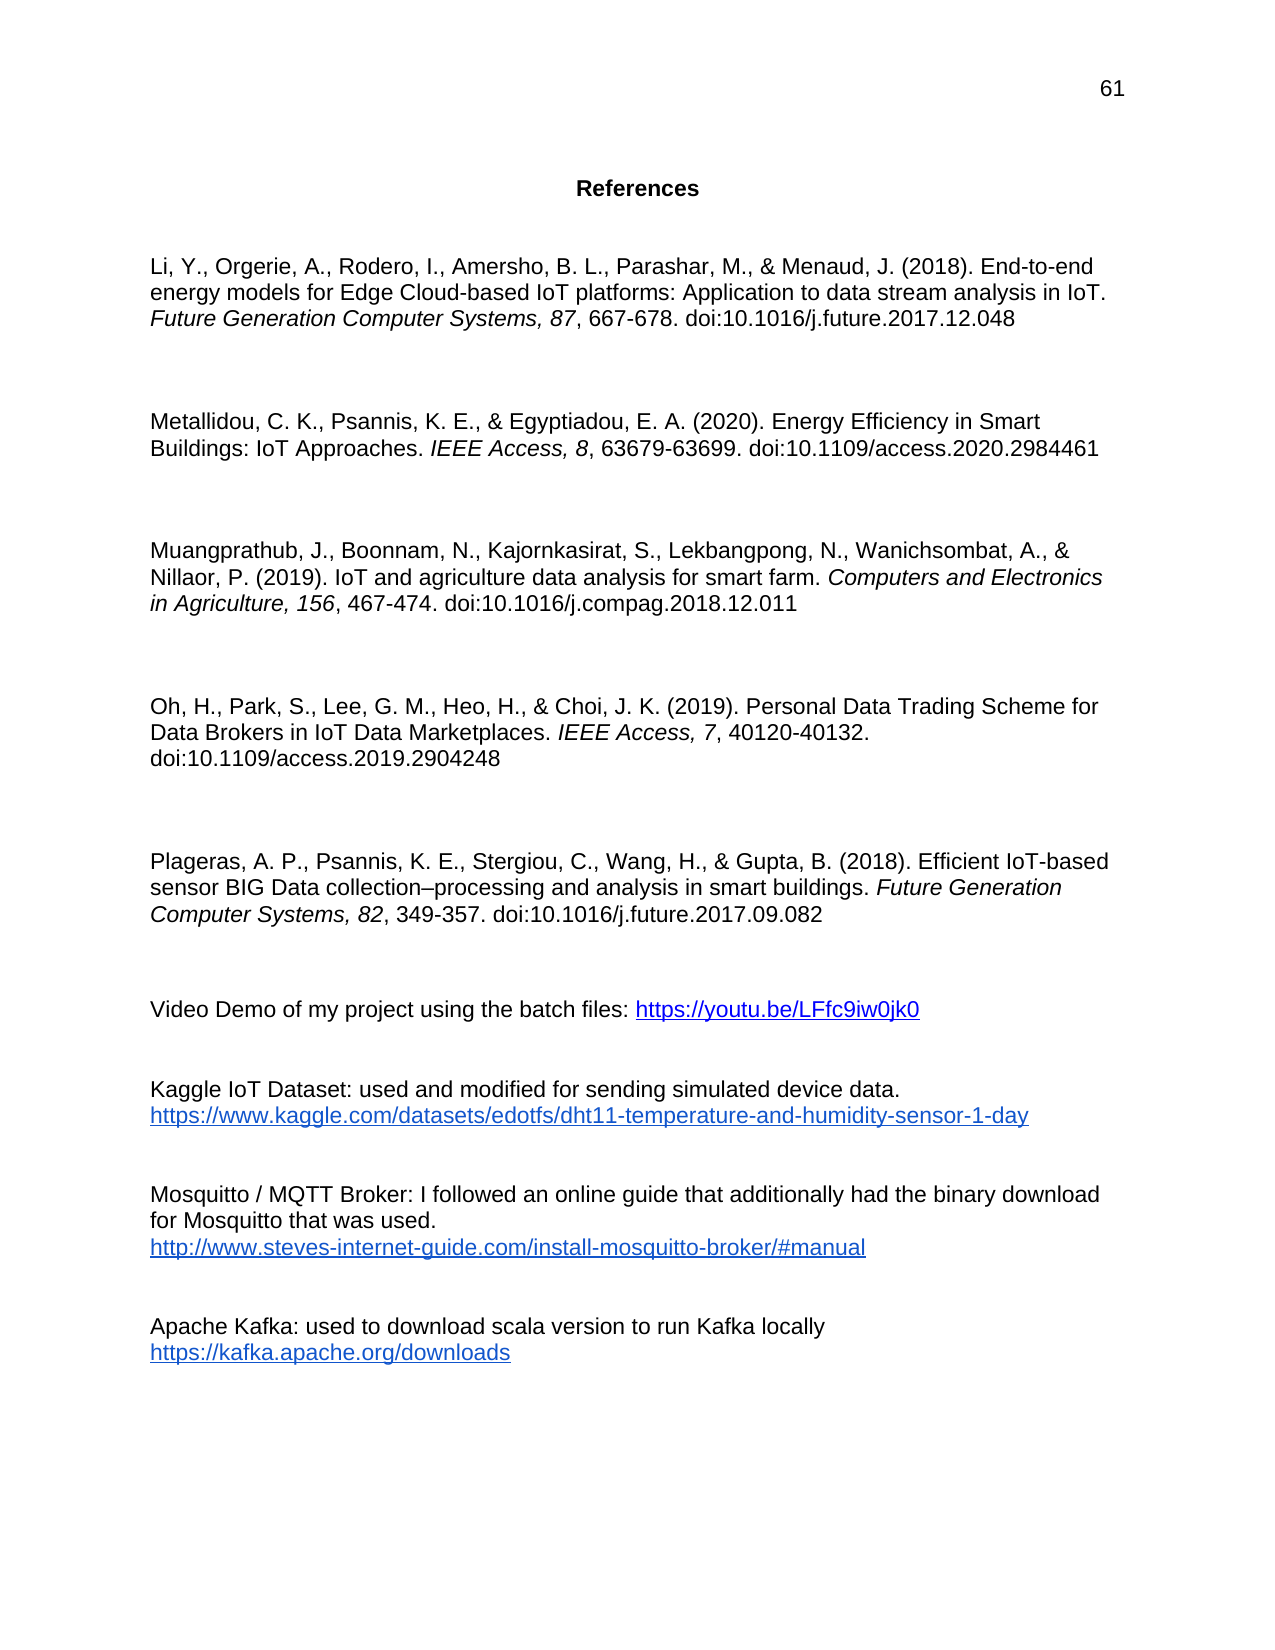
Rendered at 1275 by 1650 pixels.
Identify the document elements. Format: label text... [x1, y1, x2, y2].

text Metallidou, C. K., Psannis, K. E., & Egyptiadou, E. A. (2020). Energy Efficiency in Smart Buildings: IoT Approaches. IEEE Access, 8, 63679-63699. doi:10.1109/access.2020.2984461 [150, 408, 1125, 461]
text Kaggle IoT Dataset: used and modified for sending simulated device data. [150, 1076, 1125, 1102]
text Video Demo of my project using the batch files: https://youtu.be/LFfc9iw0jk0 [150, 996, 1125, 1023]
text Oh, H., Park, S., Lee, G. M., Heo, H., & Choi, J. K. (2019). Personal Data Trading Scheme for Data Brokers in IoT Data Marketplaces. IEEE Access, 7, 40120-40132. doi:10.1109/access.2019.2904248 [500, 693, 1125, 772]
text Apache Kafka: used to download scala version to run Kafka locally [150, 1313, 1125, 1339]
text Plageras, A. P., Psannis, K. E., Stergiou, C., Wang, H., & Gupta, B. (2018). Efficient IoT-based sensor BIG Data collection–processing and analysis in smart buildings. Future Generation Computer Systems, 82, 349-357. doi:10.1016/j.future.2017.09.082 [823, 848, 1125, 927]
text https://www.kaggle.com/datasets/edotfs/dht11-temperature-and-humidity-sensor-1-day [150, 1102, 1125, 1128]
subtitle References [150, 175, 1125, 201]
text https://kafka.apache.org/downloads [150, 1339, 1125, 1365]
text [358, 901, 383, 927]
text http://www.steves-internet-guide.com/install-mosquitto-broker/#manual [150, 1234, 1125, 1260]
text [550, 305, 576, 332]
text Mosquitto / MQTT Broker: I followed an online guide that additionally had the binary download for Mosquitto that was used. [150, 1181, 1125, 1234]
text Muangprathub, J., Boonnam, N., Kajornkasirat, S., Lekbangpong, N., Wanichsombat, A., & Nillaor, P. (2019). IoT and agriculture data analysis for smart farm. Computers and Electronics in Agriculture, 156, 467-474. doi:10.1016/j.compag.2018.12.011 [150, 537, 1125, 616]
